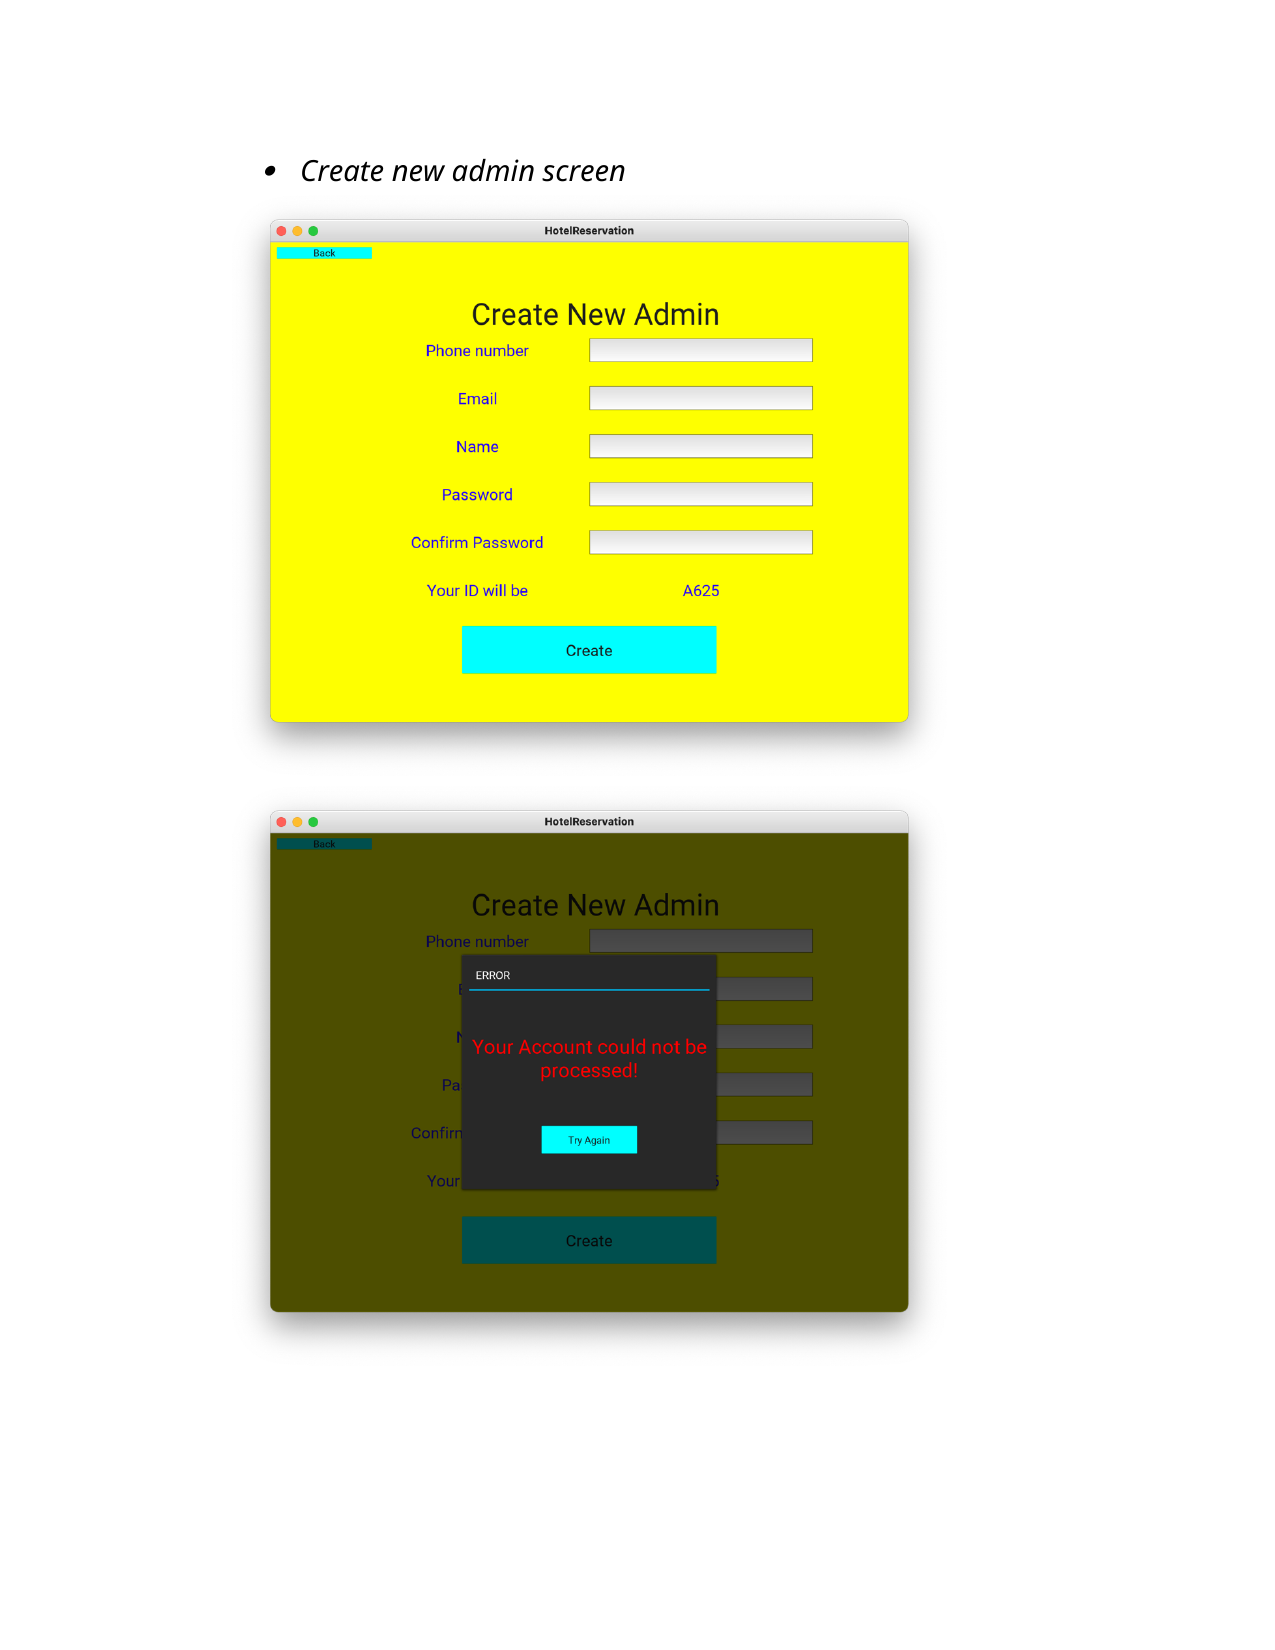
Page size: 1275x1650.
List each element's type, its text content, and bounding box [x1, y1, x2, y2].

list Create new admin screen [262, 150, 1125, 190]
picture [225, 189, 953, 1371]
